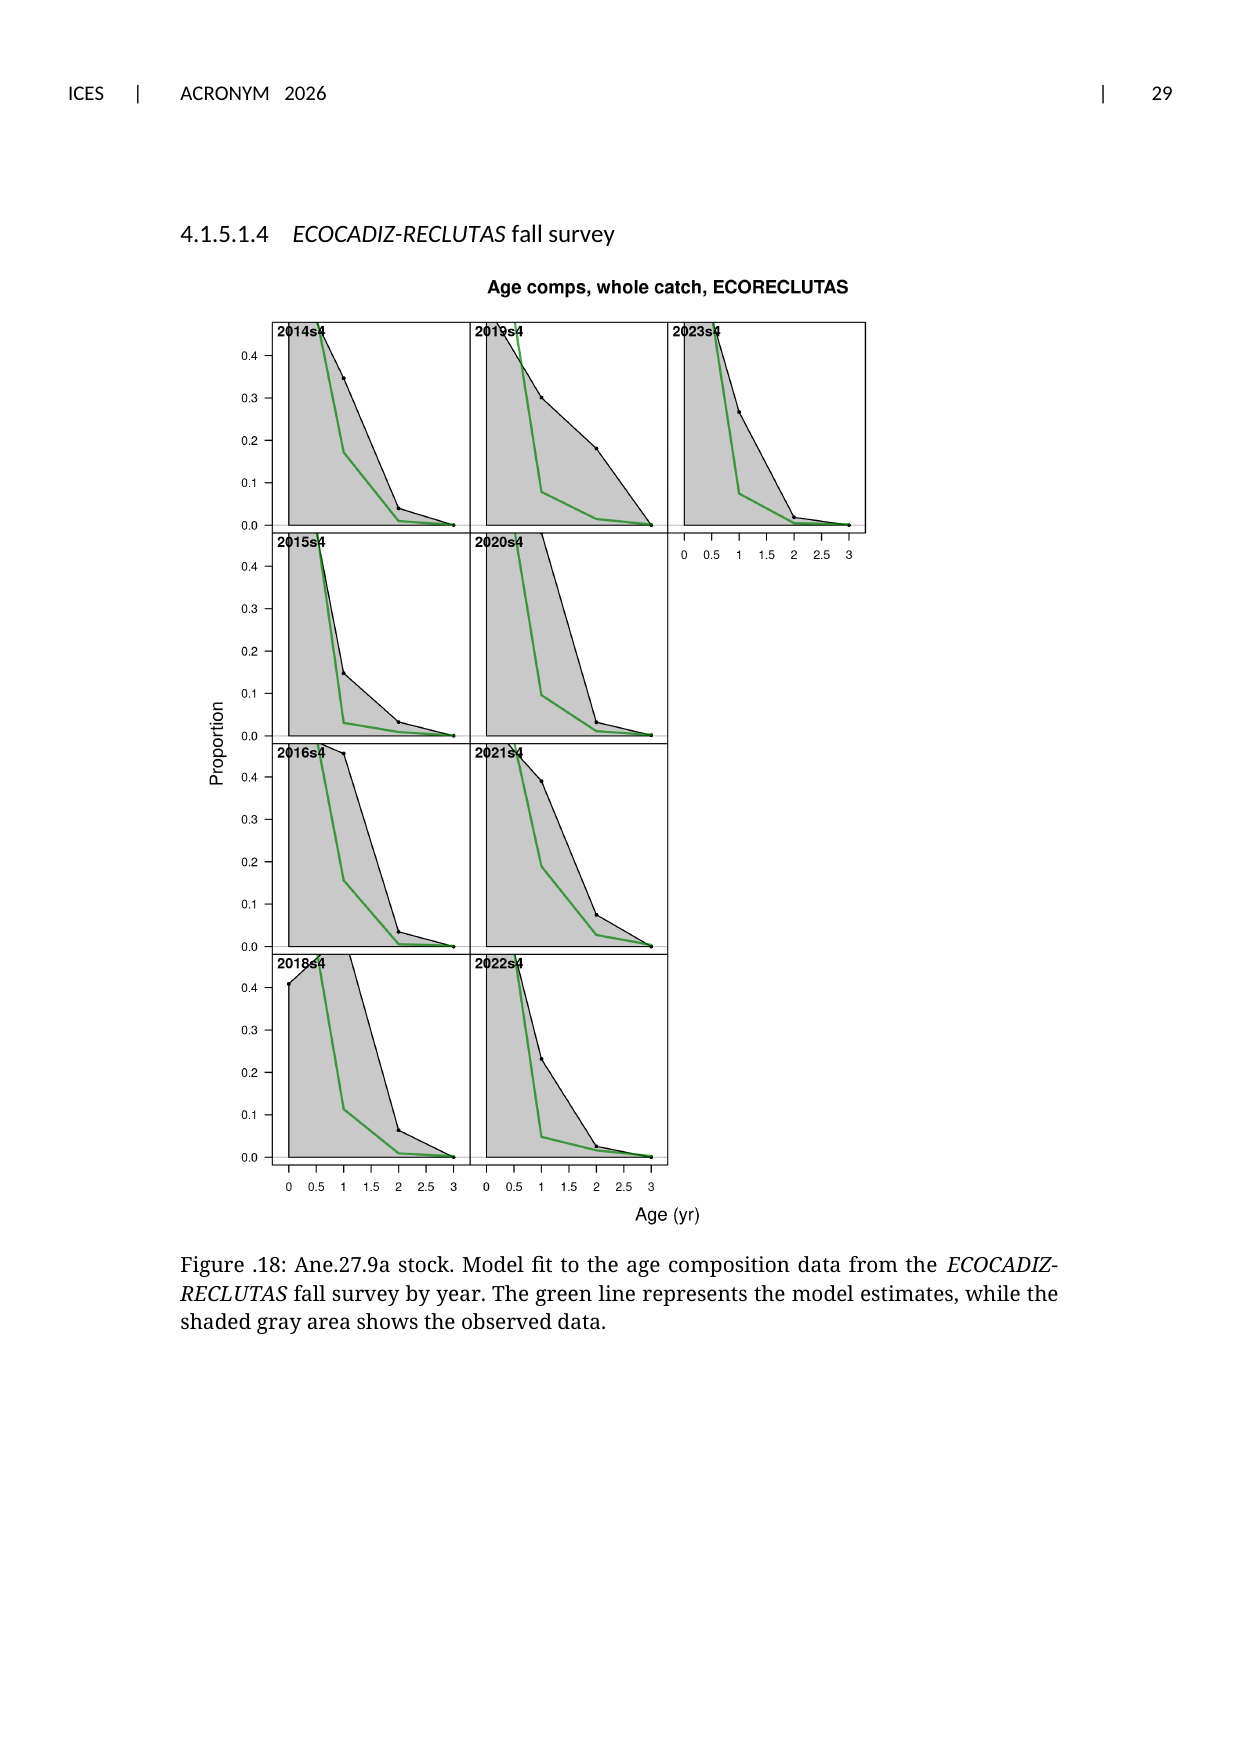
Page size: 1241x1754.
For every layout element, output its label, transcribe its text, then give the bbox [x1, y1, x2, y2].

picture [198, 249, 1079, 1239]
subtitle ECOCADIZ-RECLUTAS fall survey [180, 218, 1060, 249]
text Figure .: Ane.27.9a stock. Model fit to the age composition data from the ECOCADIZ-RECLUTAS fall survey by year. The green line represents the model estimates, while the shaded gray area shows the observed data. [180, 1251, 1060, 1336]
